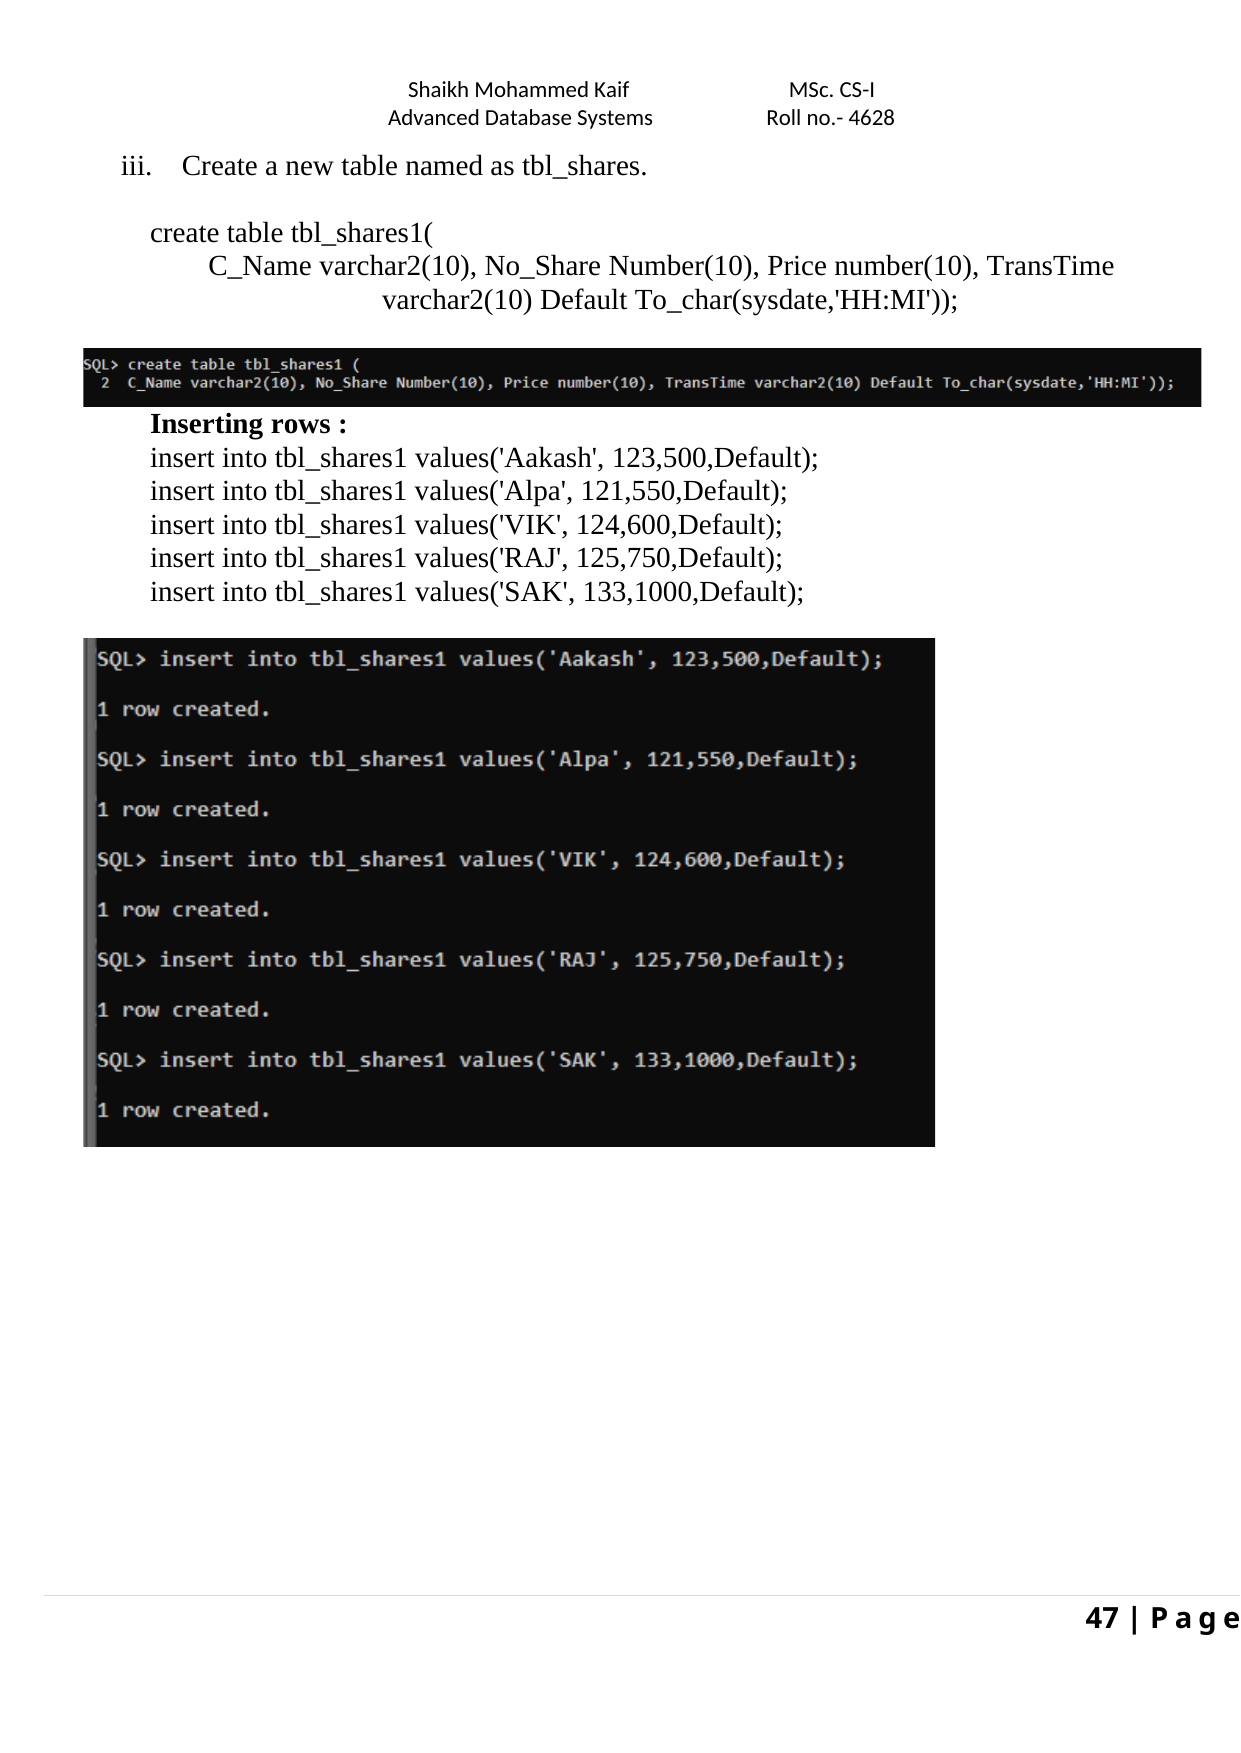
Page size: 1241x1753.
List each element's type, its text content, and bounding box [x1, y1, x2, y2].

list Create a new table named as tbl_shares. [121, 148, 1240, 181]
picture [83, 348, 1202, 407]
text insert into tbl_shares1 values('Aakash', 123,500,Default); insert into tbl_shares1 values('Alpa', 121,550,Default); insert into tbl_shares1 values('VIK', 124,600,Default); insert into tbl_shares1 values('RAJ', 125,750,Default); insert into tbl_shares1 values('SAK', 133,1000,Default); [150, 440, 847, 608]
picture [83, 638, 936, 1147]
text create table tbl_shares1( [150, 215, 1240, 248]
text C_Name varchar2(10), No_Share Number(10), Price number(10), TransTime varchar2(10) Default To_char(sysdate,'HH:MI')); [208, 248, 1240, 316]
